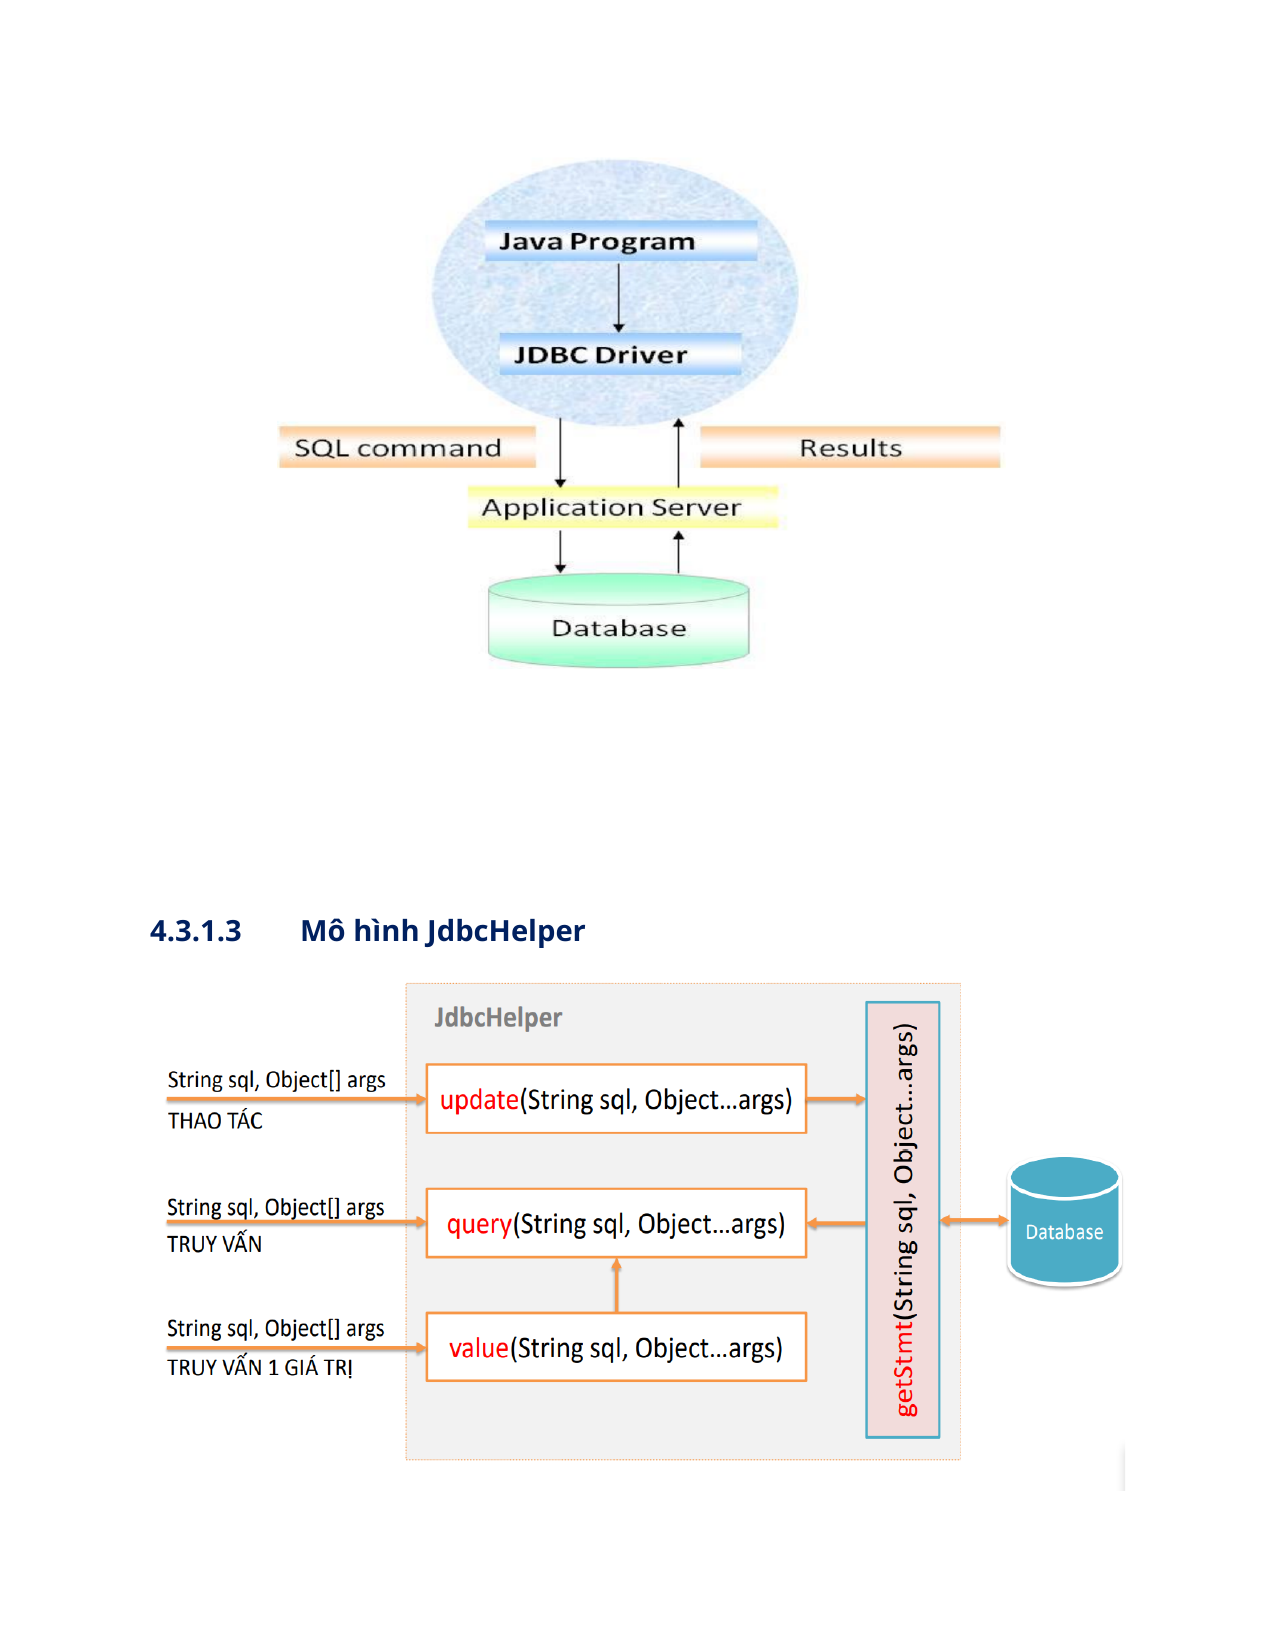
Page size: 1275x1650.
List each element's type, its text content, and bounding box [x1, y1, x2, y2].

picture [150, 150, 1125, 680]
subtitle Mô hình JdbcHelper [150, 910, 1125, 949]
picture [150, 952, 1125, 1491]
